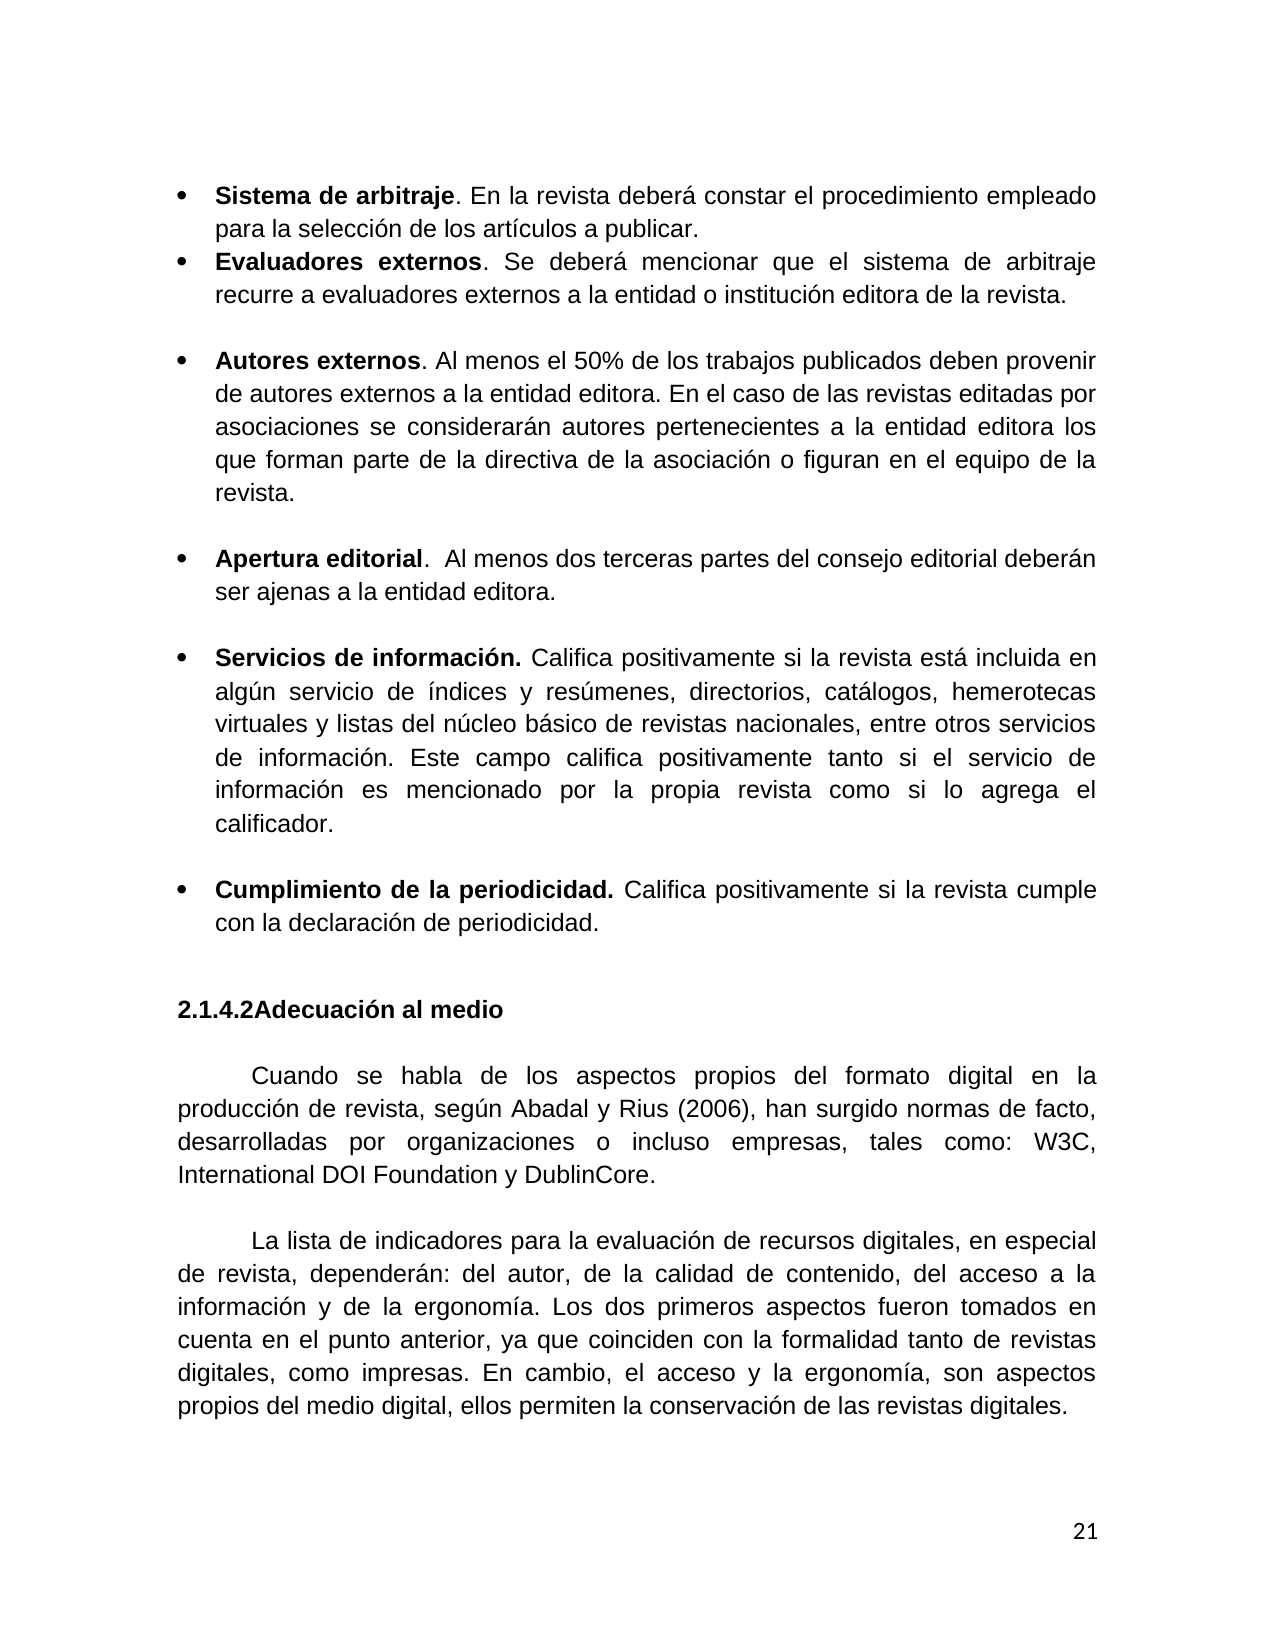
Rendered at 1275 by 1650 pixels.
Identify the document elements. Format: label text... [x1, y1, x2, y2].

list Autores externos. Al menos el 50% de los trabajos publicados deben provenir de autores externos a la entidad editora. En el caso de las revistas editadas por asociaciones se considerarán autores pertenecientes a la entidad editora los que forman parte de la directiva de la asociación o figuran en el equipo de la revista. [177, 346, 1098, 507]
list Servicios de información. Califica positivamente si la revista está incluida en algún servicio de índices y resúmenes, directorios, catálogos, hemerotecas virtuales y listas del núcleo básico de revistas nacionales, entre otros servicios de información. Este campo califica positivamente tanto si el servicio de información es mencionado por la propia revista como si lo agrega el calificador. [177, 643, 1098, 837]
text Cuando se habla de los aspectos propios del formato digital en la producción de revista, según Abadal y Rius (2006), han surgido normas de facto, desarrolladas por organizaciones o incluso empresas, tales como: W3C, International DOI Foundation y DublinCore. [177, 1061, 1098, 1188]
list Evaluadores externos. Se deberá mencionar que el sistema de arbitraje recurre a evaluadores externos a la entidad o institución editora de la revista. [177, 247, 1098, 309]
subtitle 2.1.4.2Adecuación al medio [177, 994, 1098, 1023]
text La lista de indicadores para la evaluación de recursos digitales, en especial de revista, dependerán: del autor, de la calidad de contenido, del acceso a la información y de la ergonomía. Los dos primeros aspectos fueron tomados en cuenta en el punto anterior, ya que coinciden con la formalidad tanto de revistas digitales, como impresas. En cambio, el acceso y la ergonomía, son aspectos propios del medio digital, ellos permiten la conservación de las revistas digitales. [177, 1226, 1098, 1419]
list Cumplimiento de la periodicidad. Califica positivamente si la revista cumple con la declaración de periodicidad. [177, 874, 1098, 936]
list Apertura editorial. Al menos dos terceras partes del consejo editorial deberán ser ajenas a la entidad editora. [177, 544, 1098, 606]
list Sistema de arbitraje. En la revista deberá constar el procedimiento empleado para la selección de los artículos a publicar. [177, 181, 1098, 242]
